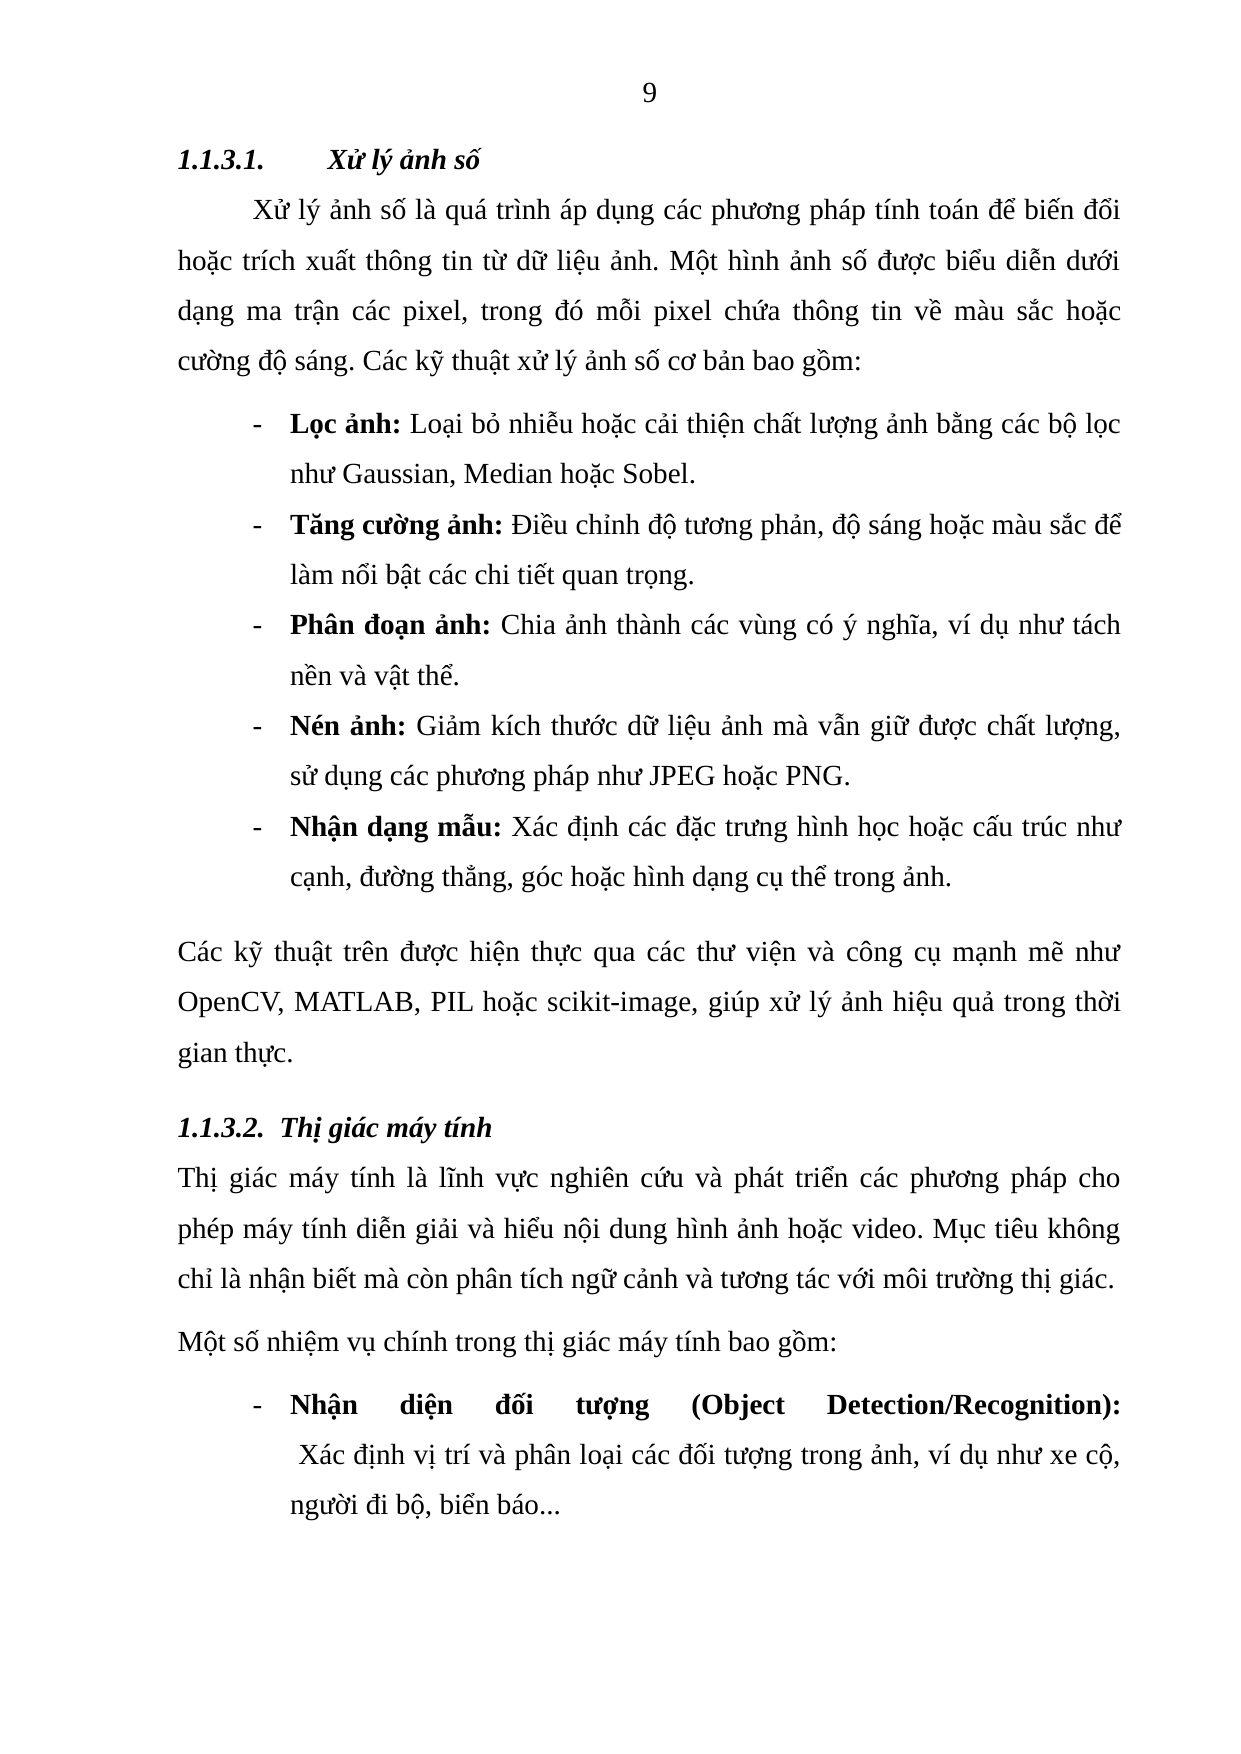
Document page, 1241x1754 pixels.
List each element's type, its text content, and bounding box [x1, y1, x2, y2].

list Nén ảnh: Giảm kích thước dữ liệu ảnh mà vẫn giữ được chất lượng, sử dụng các phương pháp như JPEG hoặc PNG. [252, 708, 1122, 792]
list Phân đoạn ảnh: Chia ảnh thành các vùng có ý nghĩa, ví dụ như tách nền và vật thể. [252, 607, 1122, 691]
text Xử lý ảnh số là quá trình áp dụng các phương pháp tính toán để biến đổi hoặc trích xuất thông tin từ dữ liệu ảnh. Một hình ảnh số được biểu diễn dưới dạng ma trận các pixel, trong đó mỗi pixel chứa thông tin về màu sắc hoặc cường độ sáng. Các kỹ thuật xử lý ảnh số cơ bản bao gồm: [177, 192, 1122, 377]
subtitle Thị giác máy tính [177, 1110, 1122, 1144]
text Thị giác máy tính là lĩnh vực nghiên cứu và phát triển các phương pháp cho phép máy tính diễn giải và hiểu nội dung hình ảnh hoặc video. Mục tiêu không chỉ là nhận biết mà còn phân tích ngữ cảnh và tương tác với môi trường thị giác. [177, 1161, 1122, 1295]
text Một số nhiệm vụ chính trong thị giác máy tính bao gồm: [177, 1324, 1122, 1357]
subtitle Xử lý ảnh số [177, 142, 1122, 176]
text Các kỹ thuật trên được hiện thực qua các thư viện và công cụ mạnh mẽ như OpenCV, MATLAB, PIL hoặc scikit-image, giúp xử lý ảnh hiệu quả trong thời gian thực. [177, 934, 1122, 1068]
list Nhận diện đối tượng (Object Detection/Recognition): Xác định vị trí và phân loại các đối tượng trong ảnh, ví dụ như xe cộ, người đi bộ, biển báo... [252, 1387, 1122, 1521]
list Nhận dạng mẫu: Xác định các đặc trưng hình học hoặc cấu trúc như cạnh, đường thẳng, góc hoặc hình dạng cụ thể trong ảnh. [252, 809, 1122, 892]
list Tăng cường ảnh: Điều chỉnh độ tương phản, độ sáng hoặc màu sắc để làm nổi bật các chi tiết quan trọng. [252, 507, 1122, 591]
list Lọc ảnh: Loại bỏ nhiễu hoặc cải thiện chất lượng ảnh bằng các bộ lọc như Gaussian, Median hoặc Sobel. [252, 406, 1122, 490]
